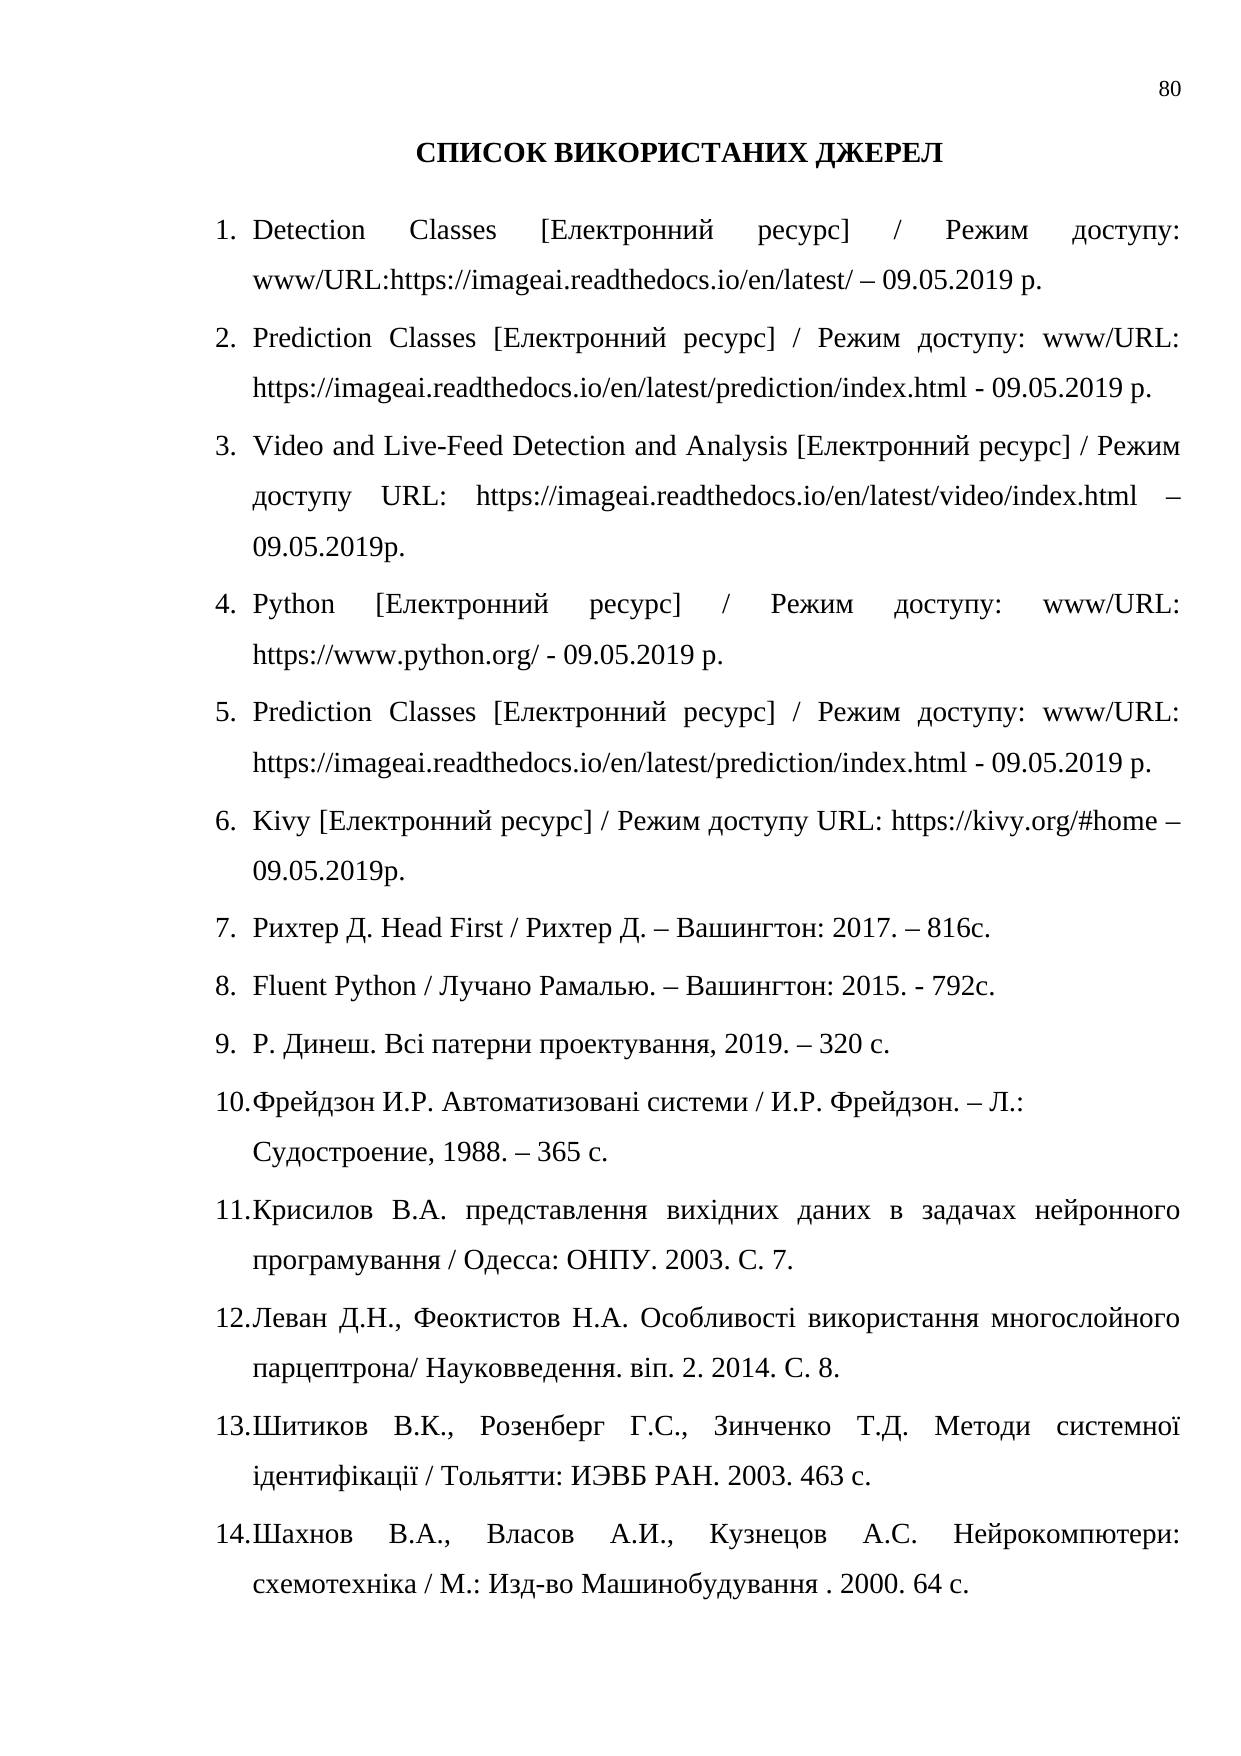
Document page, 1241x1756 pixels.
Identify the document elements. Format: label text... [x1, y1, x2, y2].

list Р. Динеш. Всі патерни проектування, 2019. – 320 с. [215, 1026, 1181, 1059]
list Шитиков В.К., Розенберг Г.С., Зинченко Т.Д. Методи системної ідентифікації / Тольятти: ИЭВБ РАН. 2003. 463 с. [215, 1408, 1181, 1492]
list Крисилов В.А. представлення вихідних даних в задачах нейронного програмування / Одесса: ОНПУ. 2003. С. 7. [215, 1192, 1181, 1276]
list Prediction Classes [Електронний ресурс] / Режим доступу: www/URL: https://imageai.readthedocs.io/en/latest/prediction/index.html - 09.05.2019 р. [215, 320, 1181, 404]
text СПИСОК ВИКОРИСТАНИХ ДЖЕРЕЛ [177, 135, 1181, 169]
list Python [Електронний ресурс] / Режим доступу: www/URL: https://www.python.org/ - 09.05.2019 р. [215, 587, 1181, 670]
list Рихтер Д. Head First / Рихтер Д. – Вашингтон: 2017. – 816с. [215, 911, 1181, 944]
list Шахнов В.А., Власов А.И., Кузнецов А.С. Нейрокомпютери: схемотехніка / М.: Изд-во Машинобудування . 2000. 64 с. [215, 1516, 1181, 1600]
list Prediction Classes [Електронний ресурс] / Режим доступу: www/URL: https://imageai.readthedocs.io/en/latest/prediction/index.html - 09.05.2019 р. [215, 694, 1181, 778]
list Фрейдзон И.Р. Автоматизовані системи / И.Р. Фрейдзон. – Л.: Судостроение, 1988. – 365 с. [215, 1084, 1181, 1168]
list Detection Classes [Електронний ресурс] / Режим доступу: www/URL:https://imageai.readthedocs.io/en/latest/ – 09.05.2019 р. [215, 212, 1181, 296]
list Kivy [Електронний ресурс] / Режим доступу URL: https://kivy.org/#home – 09.05.2019р. [215, 803, 1181, 886]
list Леван Д.Н., Феоктистов Н.А. Особливості використання многослойного парцептрона/ Науковведення. віп. 2. 2014. С. 8. [215, 1300, 1181, 1384]
list Fluent Python / Лучано Рамалью. – Вашингтон: 2015. - 792с. [215, 968, 1181, 1002]
list Video and Live-Feed Detection and Analysis [Електронний ресурс] / Режим доступу URL: https://imageai.readthedocs.io/en/latest/video/index.html – 09.05.2019р. [215, 428, 1181, 562]
